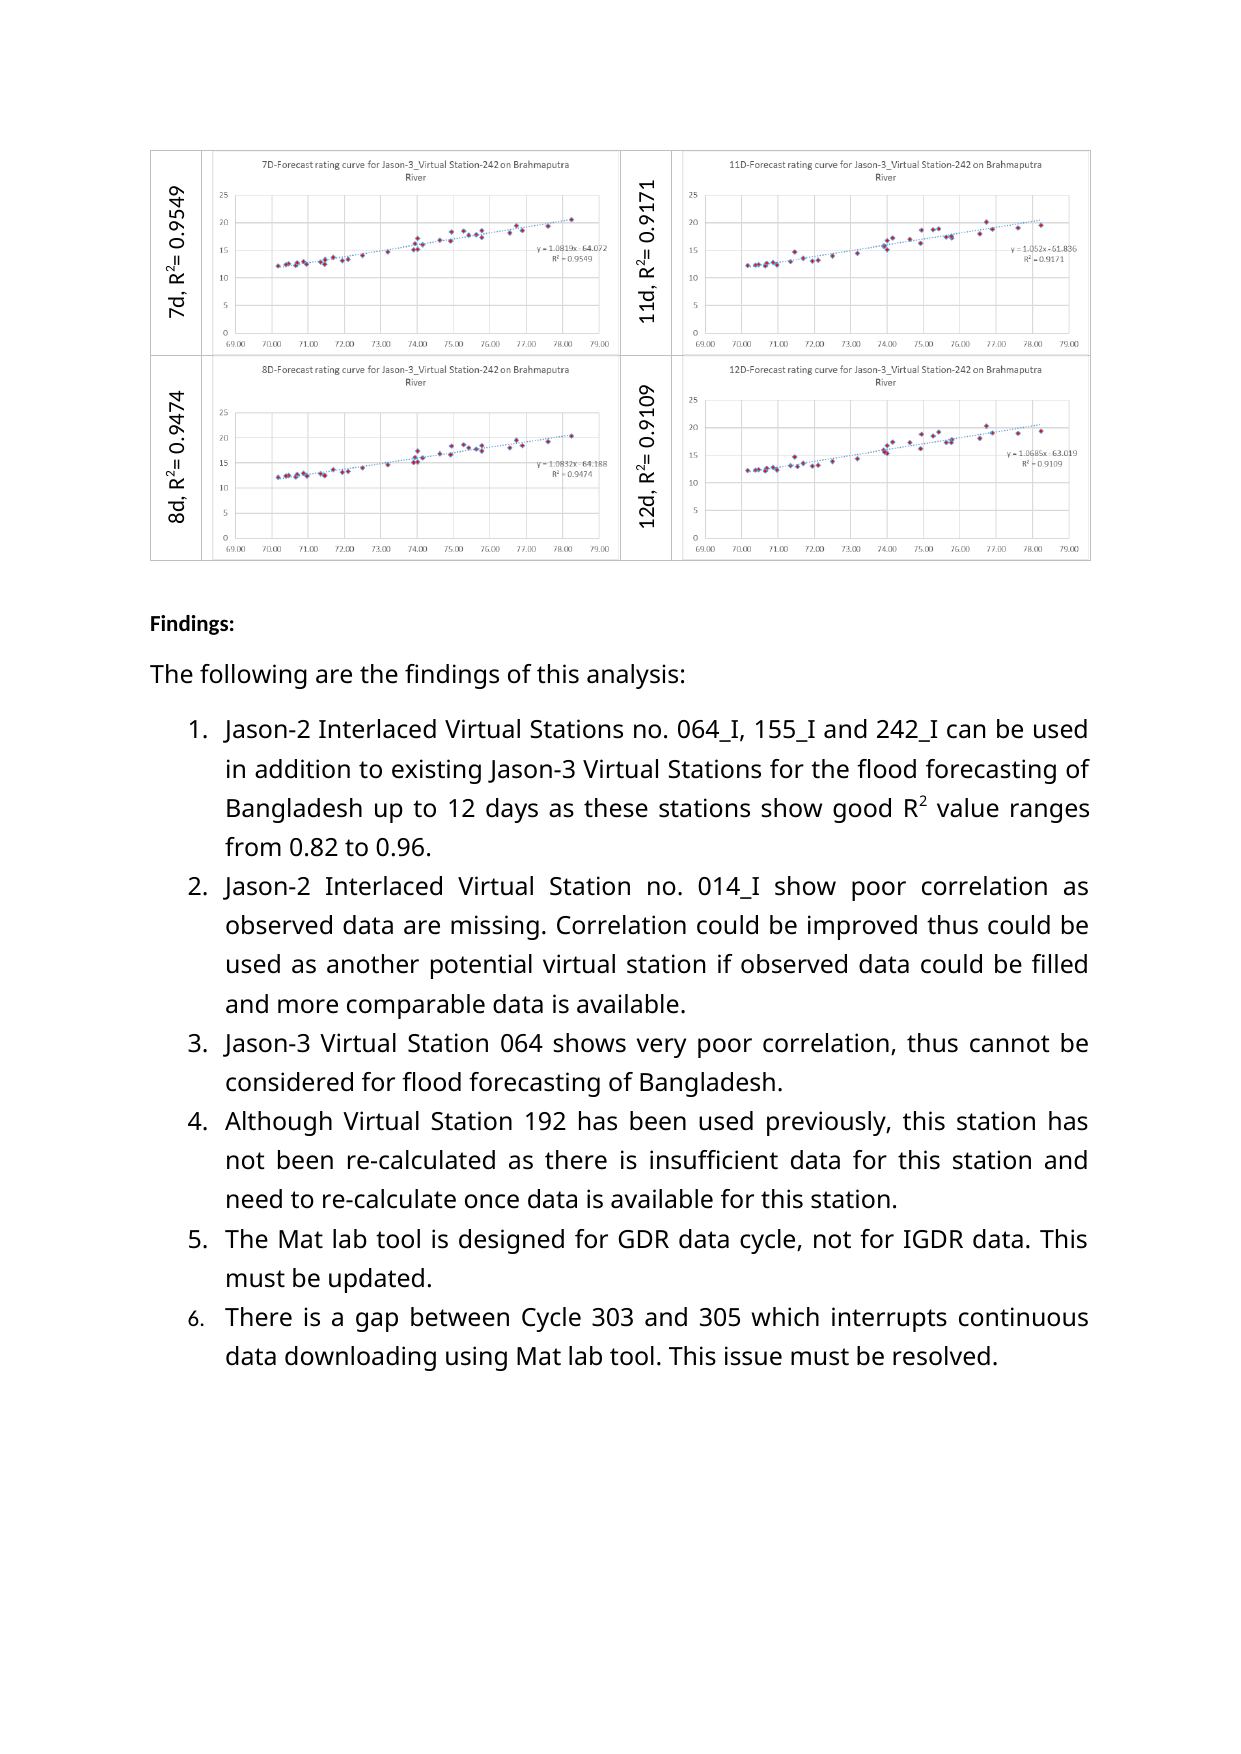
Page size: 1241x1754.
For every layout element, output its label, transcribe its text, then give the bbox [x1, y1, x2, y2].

text The following are the findings of this analysis: [150, 656, 1090, 690]
table_cell [672, 151, 682, 355]
picture [682, 151, 1089, 560]
list Jason-2 Interlaced Virtual Stations no. 064_I, 155_I and 242_I can be used in addition to existing Jason-3 Virtual Stations for the flood forecasting of Bangladesh up to 12 days as these stations show good R2 value ranges from 0.82 to 0.96. [187, 712, 1090, 864]
list Although Virtual Station 192 has been used previously, this station has not been re-calculated as there is insufficient data for this station and need to re-calculate once data is available for this station. [187, 1104, 1090, 1216]
picture [212, 151, 619, 560]
table_cell 7d, R2= 0.9549 [151, 151, 201, 355]
table_cell [202, 151, 212, 355]
list The Mat lab tool is designed for GDR data cycle, not for IGDR data. This must be updated. [187, 1221, 1090, 1294]
list There is a gap between Cycle 303 and 305 which interrupts continuous data downloading using Mat lab tool. This issue must be resolved. [187, 1300, 1090, 1373]
text Findings: [150, 609, 1090, 637]
list Jason-3 Virtual Station 064 shows very poor correlation, thus cannot be considered for flood forecasting of Bangladesh. [187, 1026, 1090, 1099]
table_cell 8d, R2= 0.9474 [151, 356, 201, 559]
table_cell 12d, R2= 0.9109 [621, 356, 671, 559]
table_cell [202, 356, 212, 559]
table_cell 11d, R2= 0.9171 [621, 151, 671, 355]
list Jason-2 Interlaced Virtual Station no. 014_I show poor correlation as observed data are missing. Correlation could be improved thus could be used as another potential virtual station if observed data could be filled and more comparable data is available. [187, 869, 1090, 1020]
table_cell [672, 356, 682, 559]
